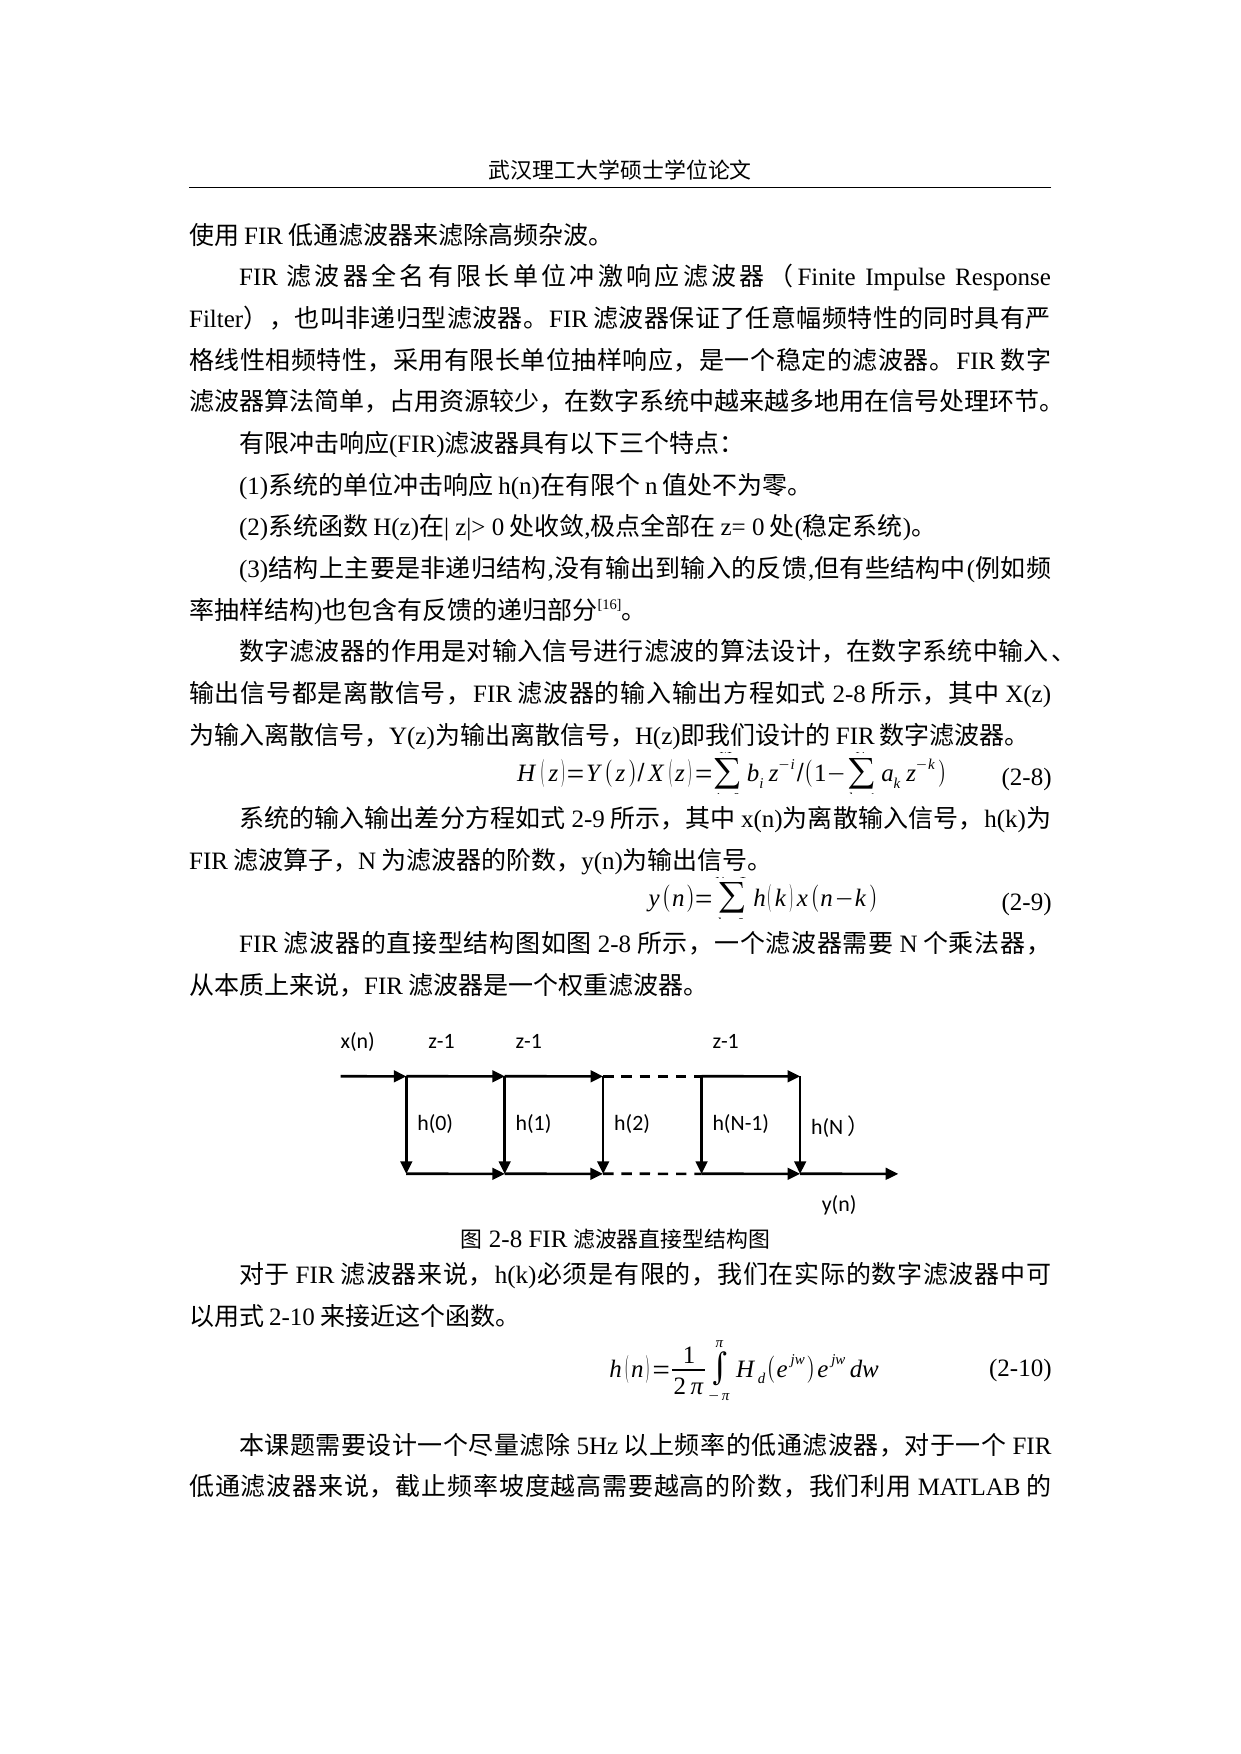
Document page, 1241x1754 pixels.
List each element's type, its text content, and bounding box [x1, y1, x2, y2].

text (2-9) [189, 877, 1051, 919]
text (2)系统函数H(z)在| z|> 0处收敛,极点全部在z= 0处(稳定系统)。 [189, 502, 1051, 544]
text (1)系统的单位冲击响应h(n)在有限个n值处不为零。 [189, 461, 1051, 502]
text 系统的输入输出差分方程如式2-9所示，其中x(n)为离散输入信号，h(k)为FIR滤波算子，N为滤波器的阶数，y(n)为输出信号。 [189, 794, 1051, 877]
text 对于FIR滤波器来说，h(k)必须是有限的，我们在实际的数字滤波器中可以用式2-10来接近这个函数。 [189, 1002, 1051, 1333]
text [189, 211, 1051, 252]
text FIR滤波器全名有限长单位冲激响应滤波器（Finite Impulse Response Filter），也叫非递归型滤波器。FIR滤波器保证了任意幅频特性的同时具有严格线性相频特性，采用有限长单位抽样响应，是一个稳定的滤波器。FIR数字滤波器算法简单，占用资源较少，在数字系统中越来越多地用在信号处理环节。 [189, 252, 1051, 419]
text 有限冲击响应(FIR)滤波器具有以下三个特点： [189, 419, 1051, 461]
text FIR滤波器的直接型结构图如图2-8所示，一个滤波器需要N个乘法器，从本质上来说，FIR滤波器是一个权重滤波器。 [189, 919, 1051, 1002]
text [189, 1421, 1051, 1504]
text (2-10) [189, 1333, 1051, 1404]
text (2-8) [189, 752, 1051, 794]
text (3)结构上主要是非递归结构,没有输出到输入的反馈,但有些结构中(例如频率抽样结构)也包含有反馈的递归部分[16]。 [189, 544, 1051, 627]
text 数字滤波器的作用是对输入信号进行滤波的算法设计，在数字系统中输入、输出信号都是离散信号，FIR滤波器的输入输出方程如式2-8所示，其中X(z)为输入离散信号，Y(z)为输出离散信号，H(z)即我们设计的FIR数字滤波器。 [189, 627, 1051, 752]
